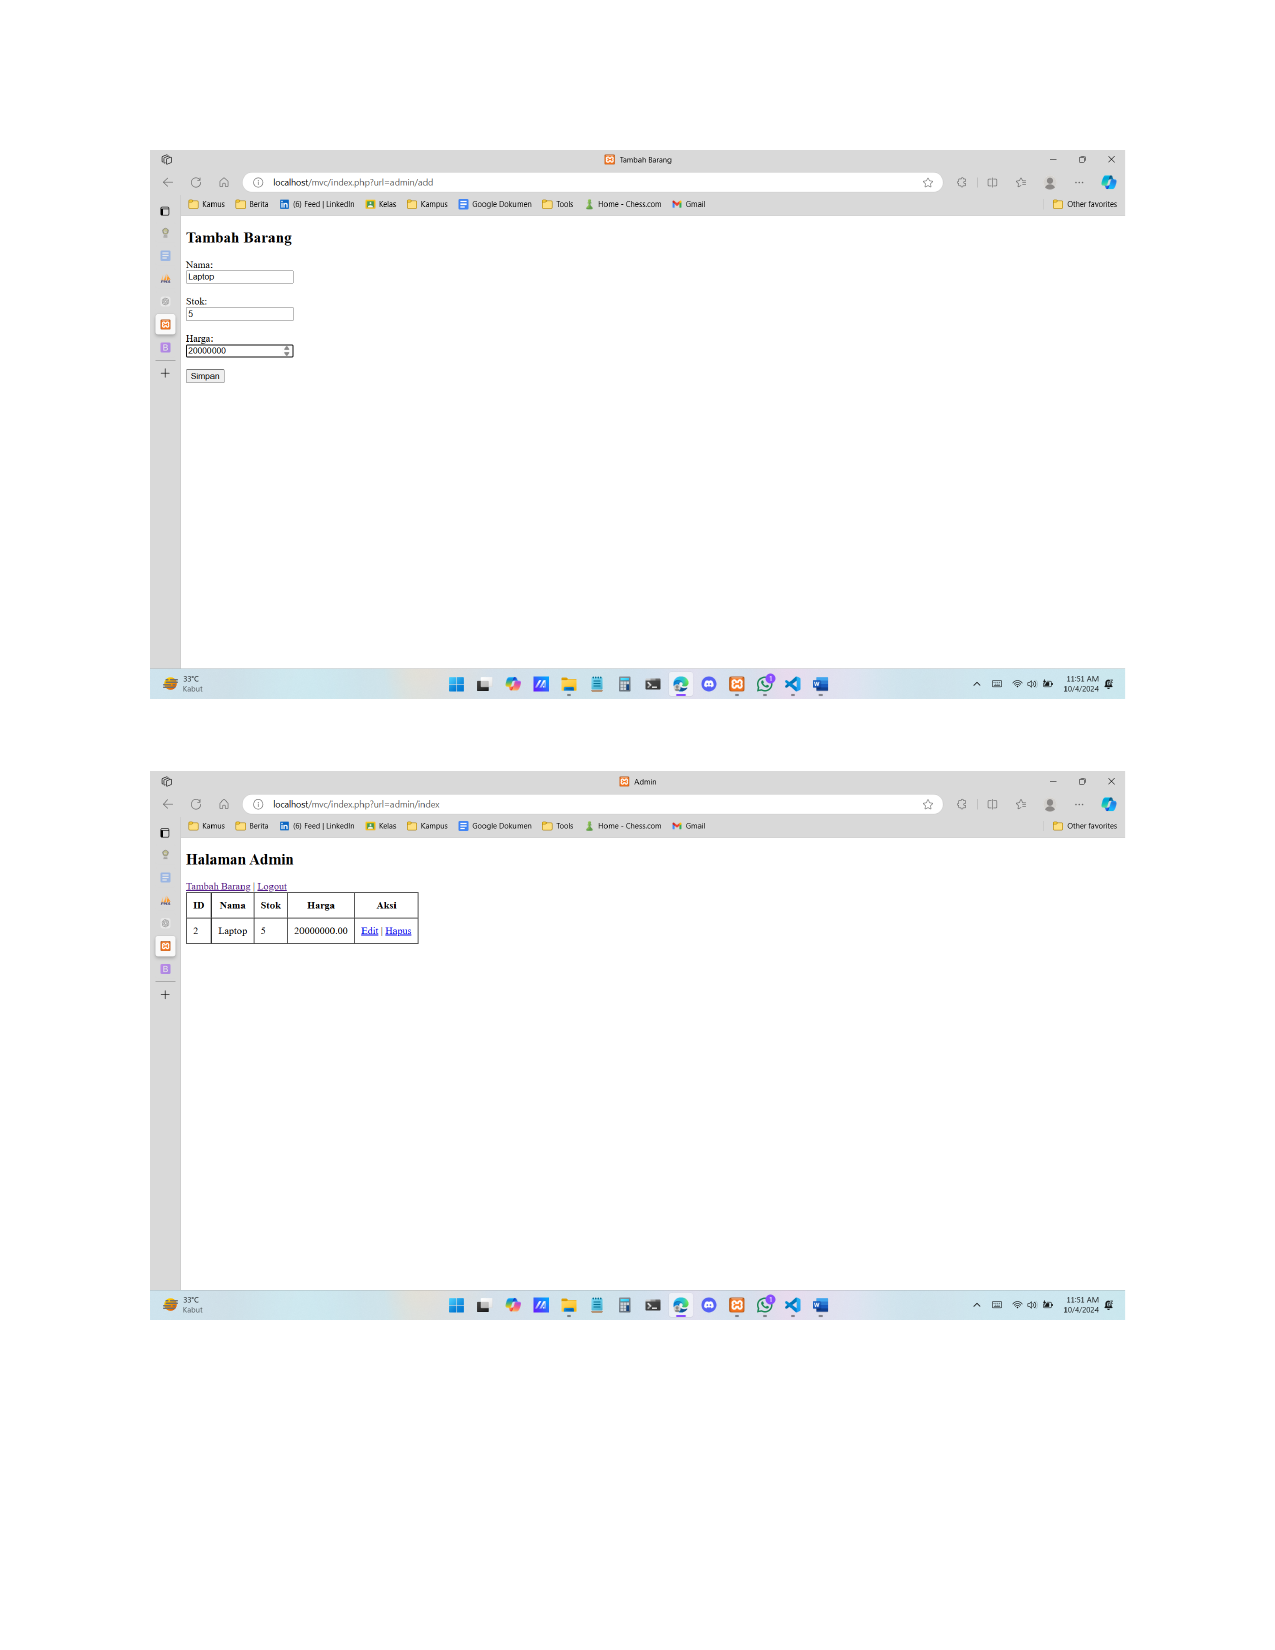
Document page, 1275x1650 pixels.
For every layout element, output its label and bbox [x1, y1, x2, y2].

picture [150, 150, 1125, 699]
picture [150, 771, 1125, 1320]
